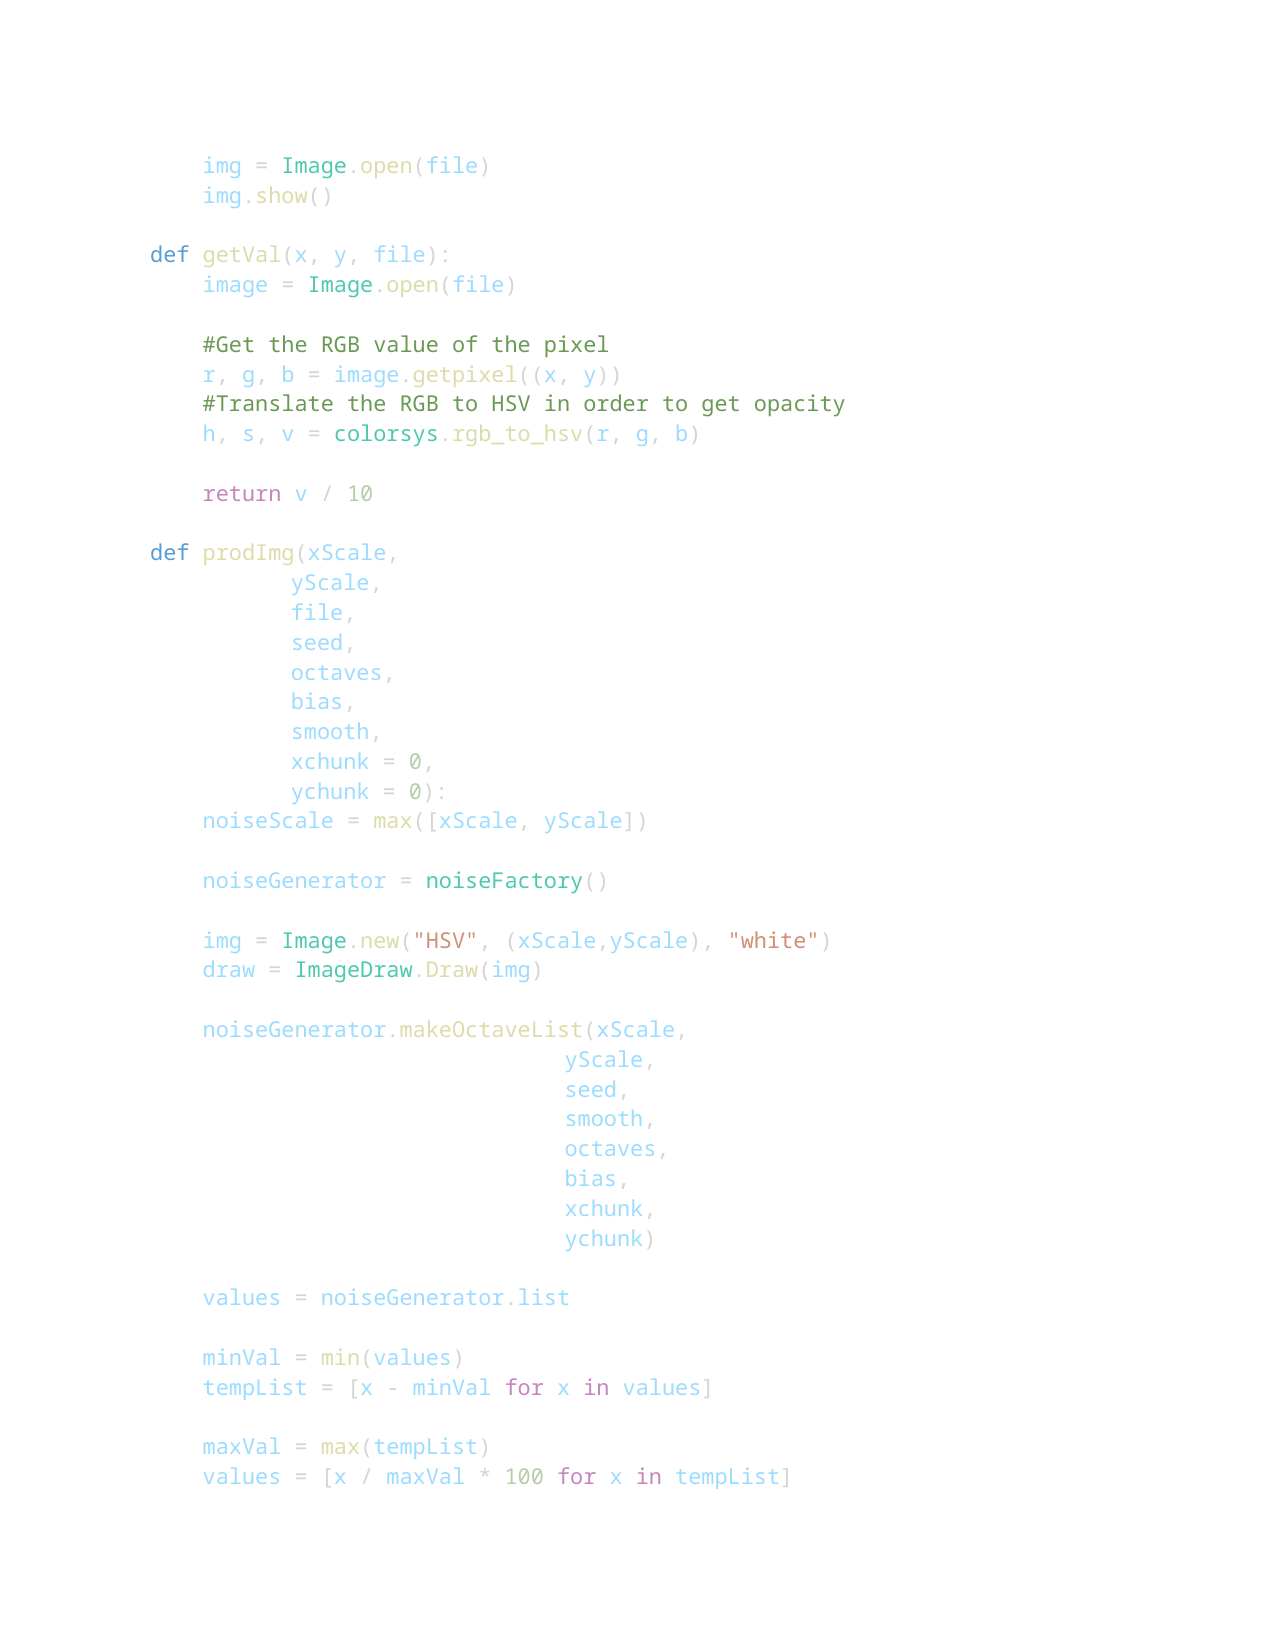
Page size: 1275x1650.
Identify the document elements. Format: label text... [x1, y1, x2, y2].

text octaves, [525, 1133, 1125, 1163]
text yScale, [525, 1044, 1125, 1073]
text bias, [150, 686, 1125, 716]
text img = Image.new("HSV", (xScale,yScale), "white") [150, 924, 1125, 954]
text yScale, [225, 567, 1125, 597]
text noiseScale = max([xScale, yScale]) [150, 805, 1125, 835]
text octaves, [150, 656, 1125, 686]
text xchunk, [525, 1193, 1125, 1222]
text noiseGenerator = noiseFactory() [150, 865, 1125, 895]
text seed, [150, 627, 1125, 656]
text xchunk = 0, [150, 746, 1125, 776]
text ychunk = 0): [150, 776, 1125, 805]
text ychunk) [525, 1222, 1125, 1252]
text return v / 10 [150, 478, 1125, 507]
text img = Image.open(file) [150, 150, 1125, 180]
text r, g, b = image.getpixel((x, y)) [150, 358, 1125, 388]
text bias, [525, 1163, 1125, 1193]
text values = noiseGenerator.list [150, 1282, 1125, 1312]
text file, [225, 597, 1125, 627]
text #Get the RGB value of the pixel [150, 329, 1125, 358]
text def prodImg(xScale, [150, 537, 1125, 567]
text noiseGenerator.makeOctaveList(xScale, [150, 1014, 1125, 1044]
text values = [x / maxVal * 100 for x in tempList] [150, 1461, 1125, 1491]
text minVal = min(values) [150, 1342, 1125, 1371]
text img.show() [150, 180, 1125, 209]
text def getVal(x, y, file): [150, 239, 1125, 269]
text #Translate the RGB to HSV in order to get opacity [150, 388, 1125, 418]
text image = Image.open(file) [150, 269, 1125, 299]
text maxVal = max(tempList) [150, 1431, 1125, 1461]
text smooth, [525, 1103, 1125, 1133]
text tempList = [x - minVal for x in values] [150, 1371, 1125, 1401]
text smooth, [150, 716, 1125, 746]
text seed, [525, 1073, 1125, 1103]
text draw = ImageDraw.Draw(img) [150, 954, 1125, 984]
text h, s, v = colorsys.rgb_to_hsv(r, g, b) [150, 418, 1125, 448]
